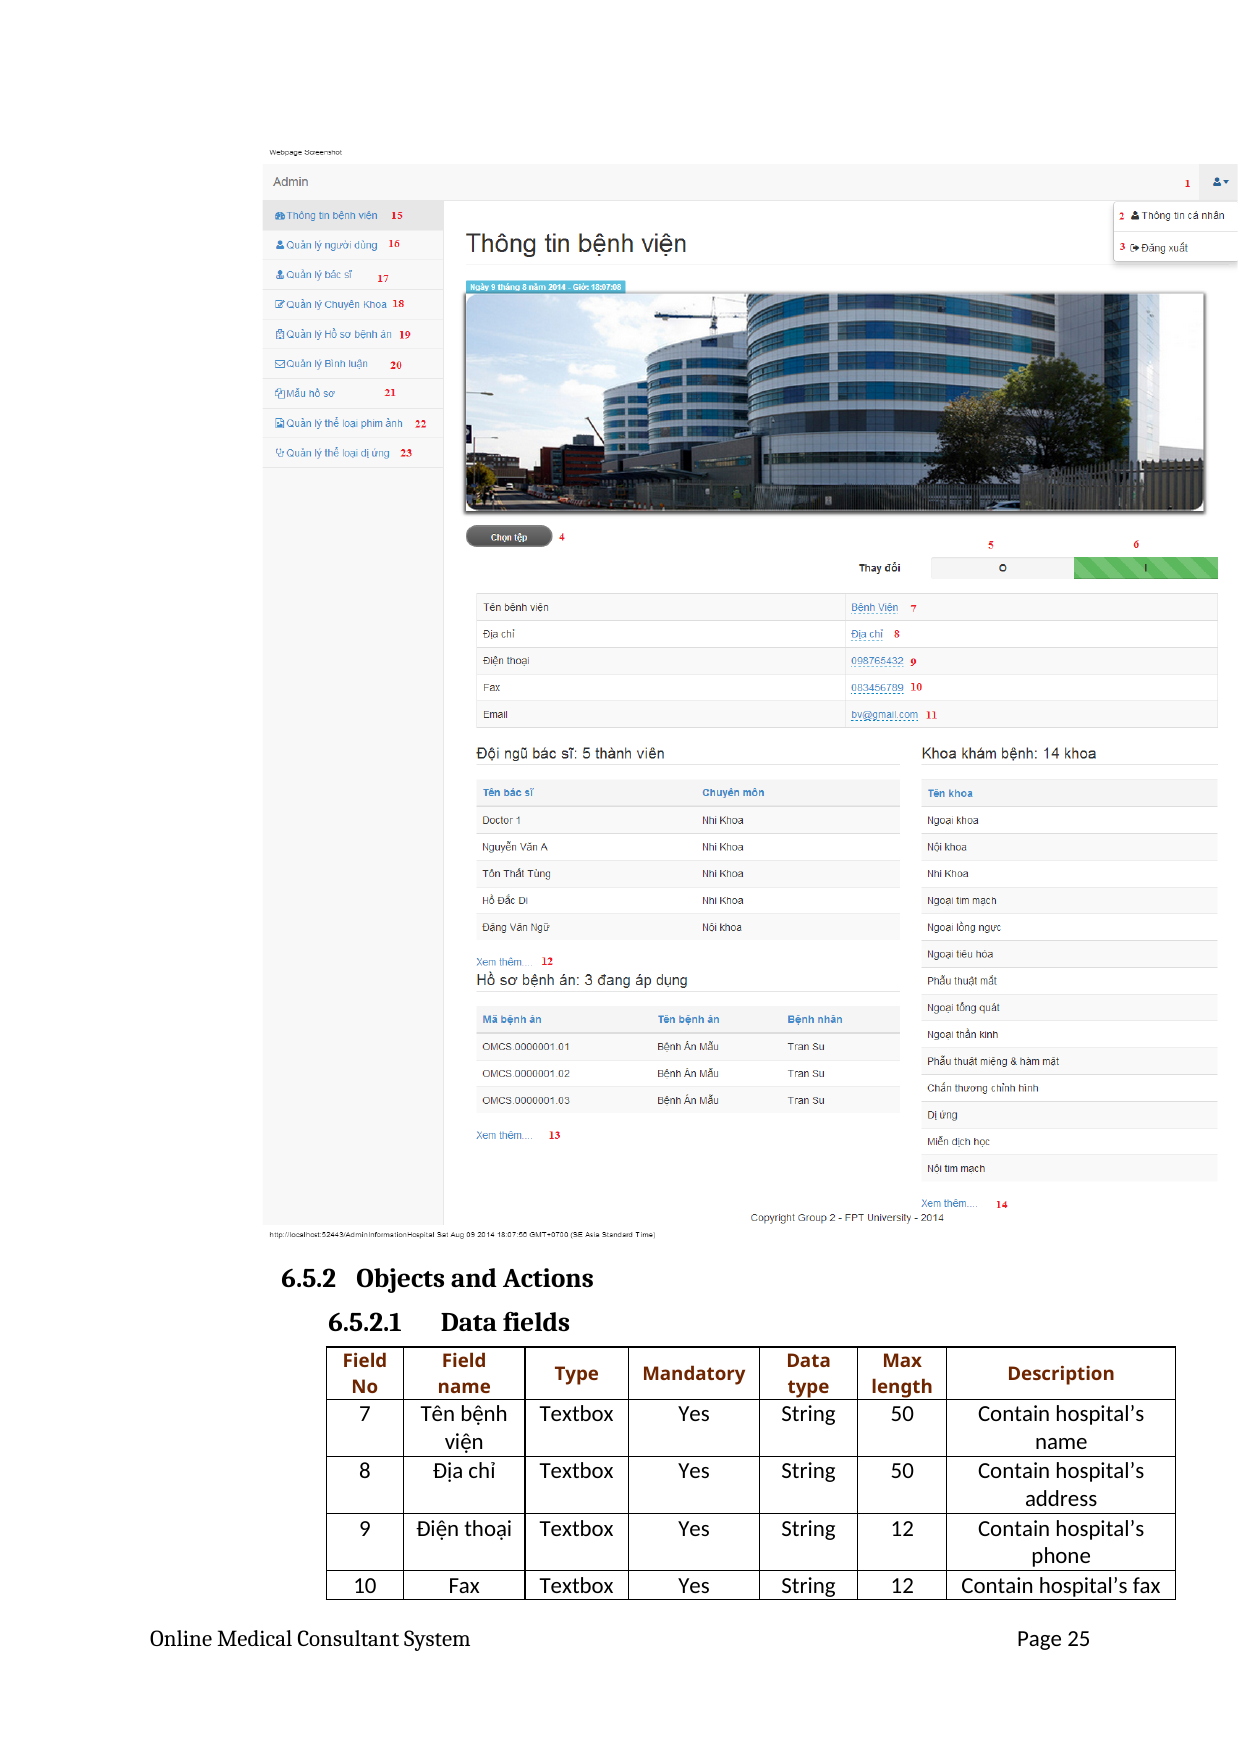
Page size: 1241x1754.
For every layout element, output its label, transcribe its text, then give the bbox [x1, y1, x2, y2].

table_cell Fax [404, 1571, 524, 1599]
table_cell 8 [327, 1457, 403, 1513]
subtitle Data fields [328, 1307, 1090, 1338]
table_cell 10 [327, 1571, 403, 1599]
table_cell Contain hospital’s phone [947, 1514, 1175, 1570]
table_cell Yes [629, 1514, 759, 1570]
table_cell Tên bệnh viện [404, 1400, 524, 1456]
table_cell Yes [629, 1400, 759, 1456]
table_cell Contain hospital’s address [947, 1457, 1175, 1513]
table_cell 50 [858, 1457, 946, 1513]
table_header Field name [404, 1348, 524, 1398]
table_cell Contain hospital’s name [947, 1400, 1175, 1456]
table_cell String [760, 1457, 857, 1513]
table_cell Yes [629, 1457, 759, 1513]
subtitle Objects and Actions [281, 1263, 1090, 1294]
table_header Max length [858, 1348, 946, 1398]
table_cell 9 [327, 1514, 403, 1570]
table_cell String [760, 1514, 857, 1570]
table_cell Địa chỉ [404, 1457, 524, 1513]
table_cell String [760, 1400, 857, 1456]
table_cell Yes [629, 1571, 759, 1599]
picture [262, 150, 1238, 1239]
table_cell 12 [858, 1514, 946, 1570]
table_cell Contain hospital’s fax [947, 1571, 1175, 1599]
table_cell 50 [858, 1400, 946, 1456]
table_cell Điện thoại [404, 1514, 524, 1570]
table_header Field No [327, 1348, 403, 1398]
table_header Mandatory [629, 1348, 759, 1398]
table_cell Textbox [526, 1571, 628, 1599]
table_cell Textbox [526, 1514, 628, 1570]
table_cell Textbox [526, 1400, 628, 1456]
table_header Description [947, 1348, 1175, 1398]
table_cell String [760, 1571, 857, 1599]
table_cell 7 [327, 1400, 403, 1456]
table_cell Textbox [526, 1457, 628, 1513]
table_header Type [526, 1348, 628, 1398]
table_cell 12 [858, 1571, 946, 1599]
table_header Data type [760, 1348, 857, 1398]
